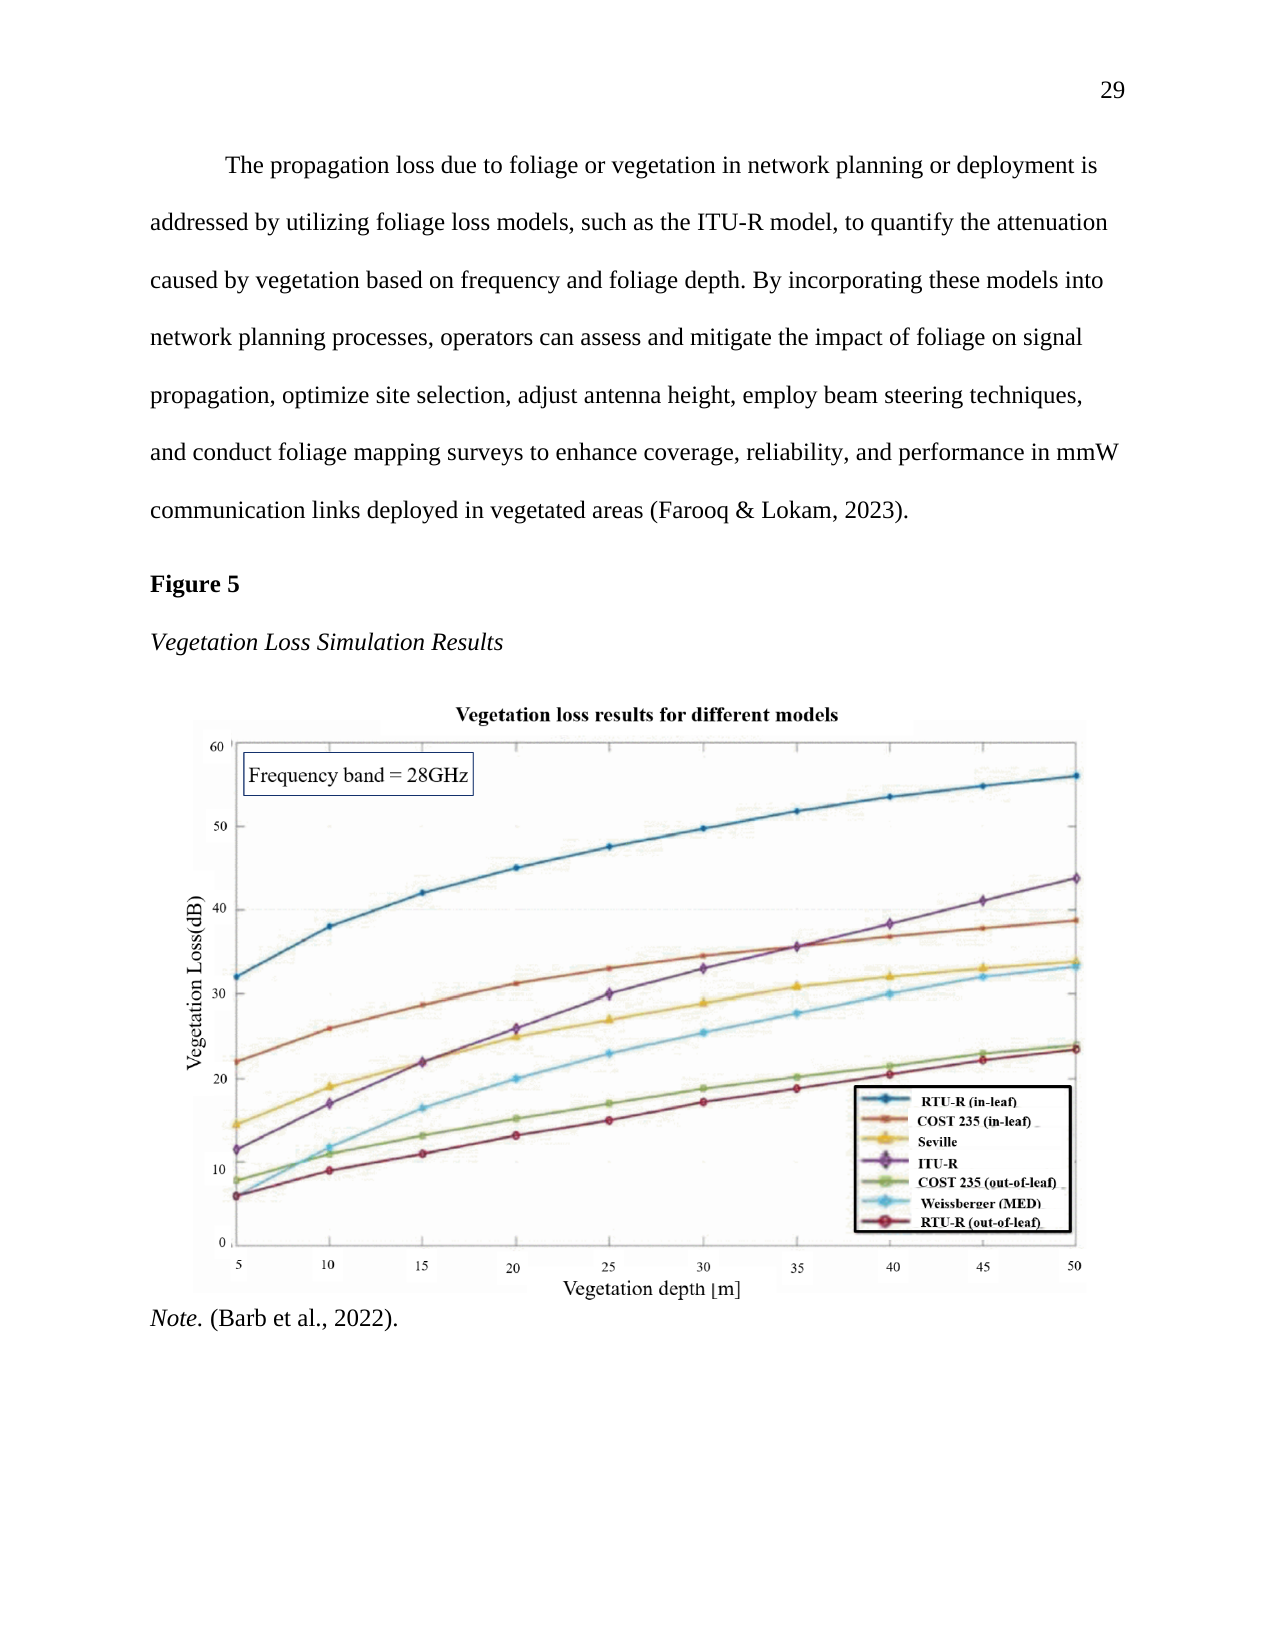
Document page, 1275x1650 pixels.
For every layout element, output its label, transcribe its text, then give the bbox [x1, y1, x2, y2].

picture [150, 684, 1125, 1303]
text Figure 5 Vegetation Loss Simulation Results [150, 569, 1125, 655]
text Note. (Barb et al., 2022). [150, 1303, 1125, 1332]
text The propagation loss due to foliage or vegetation in network planning or deployment is addressed by utilizing foliage loss models, such as the ITU-R model, to quantify the attenuation caused by vegetation based on frequency and foliage depth. By incorporating these models into network planning processes, operators can assess and mitigate the impact of foliage on signal propagation, optimize site selection, adjust antenna height, employ beam steering techniques, and conduct foliage mapping surveys to enhance coverage, reliability, and performance in mmW communication links deployed in vegetated areas (Farooq & Lokam, 2023). [150, 150, 1125, 524]
